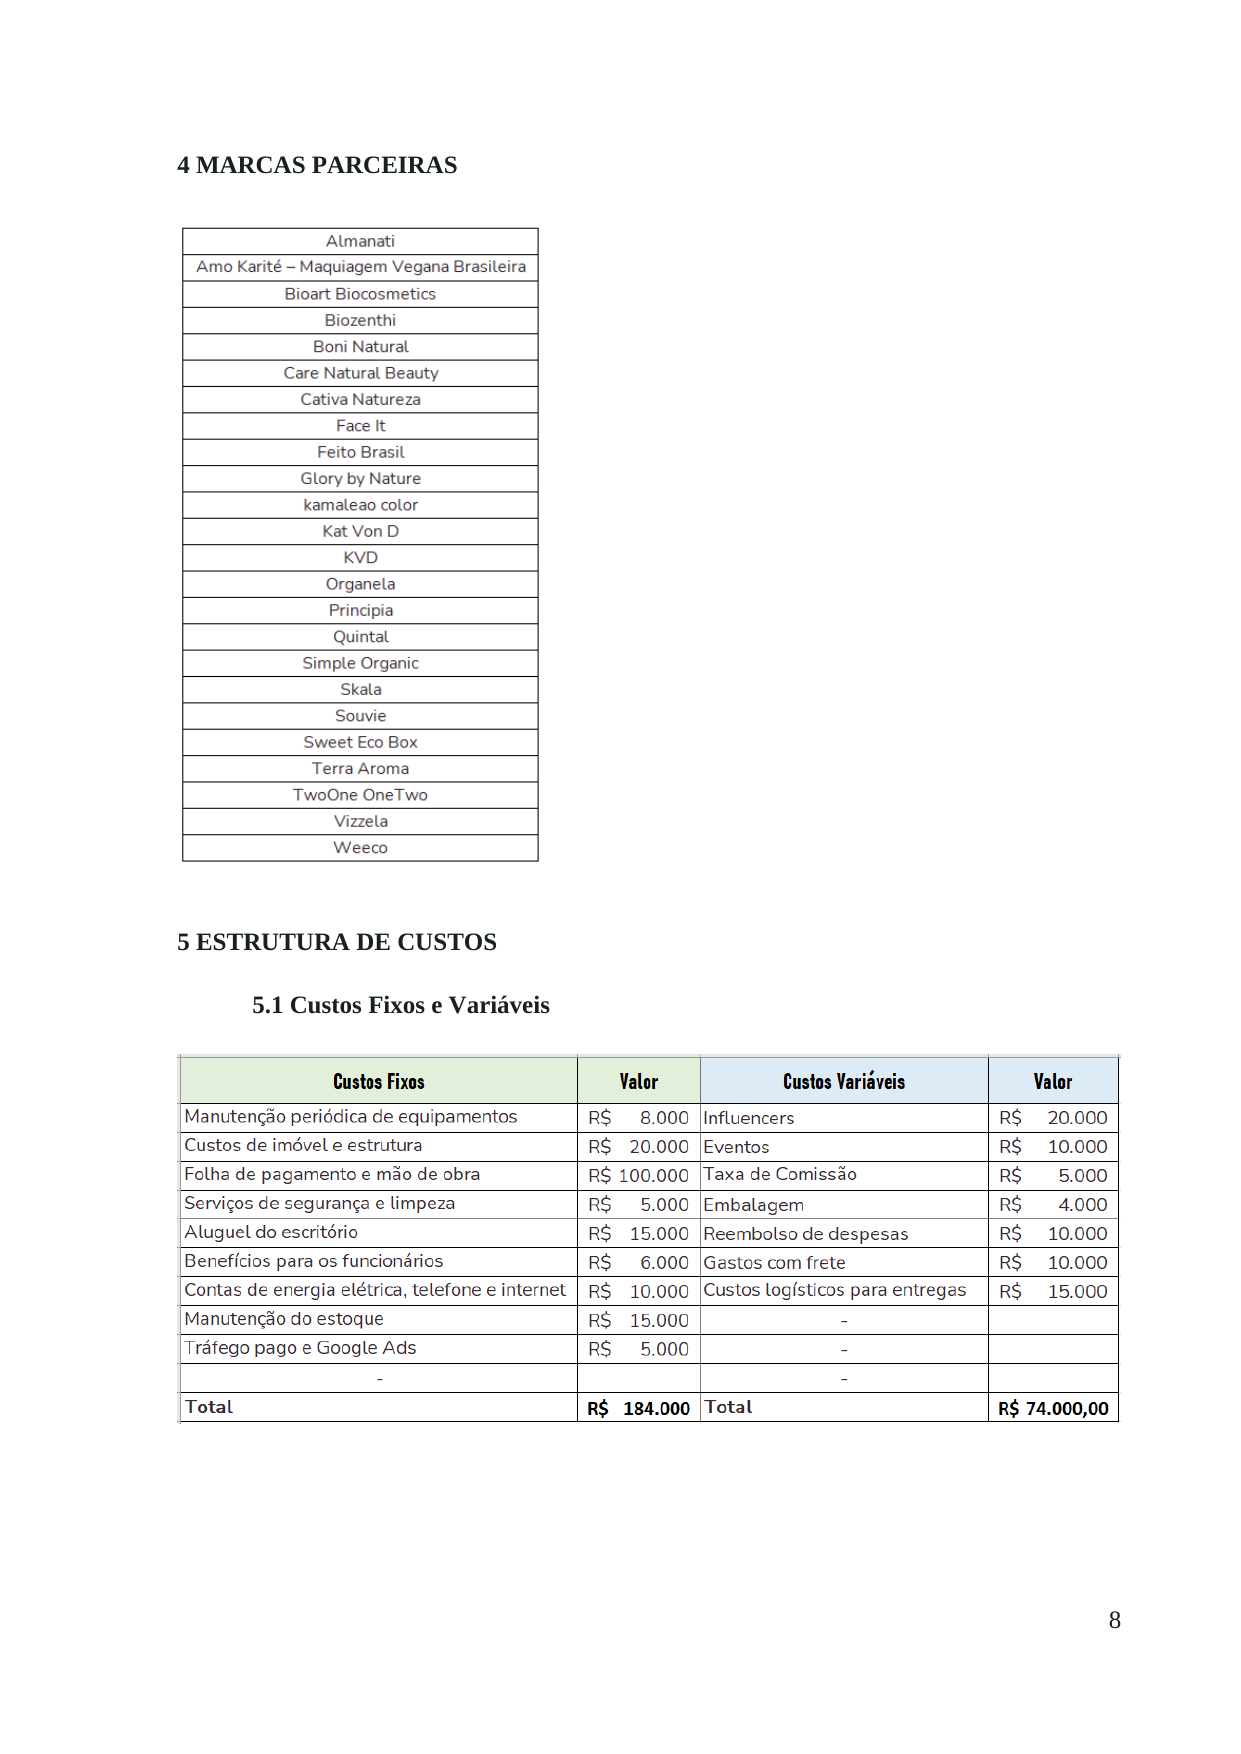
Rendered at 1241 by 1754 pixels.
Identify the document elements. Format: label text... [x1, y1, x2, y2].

picture [177, 213, 545, 869]
subtitle 5.1 Custos Fixos e Variáveis [177, 991, 1121, 1019]
subtitle 5 ESTRUTURA DE CUSTOS [177, 927, 1121, 955]
picture [177, 1054, 1121, 1424]
subtitle 4 MARCAS PARCEIRAS [177, 150, 1121, 179]
